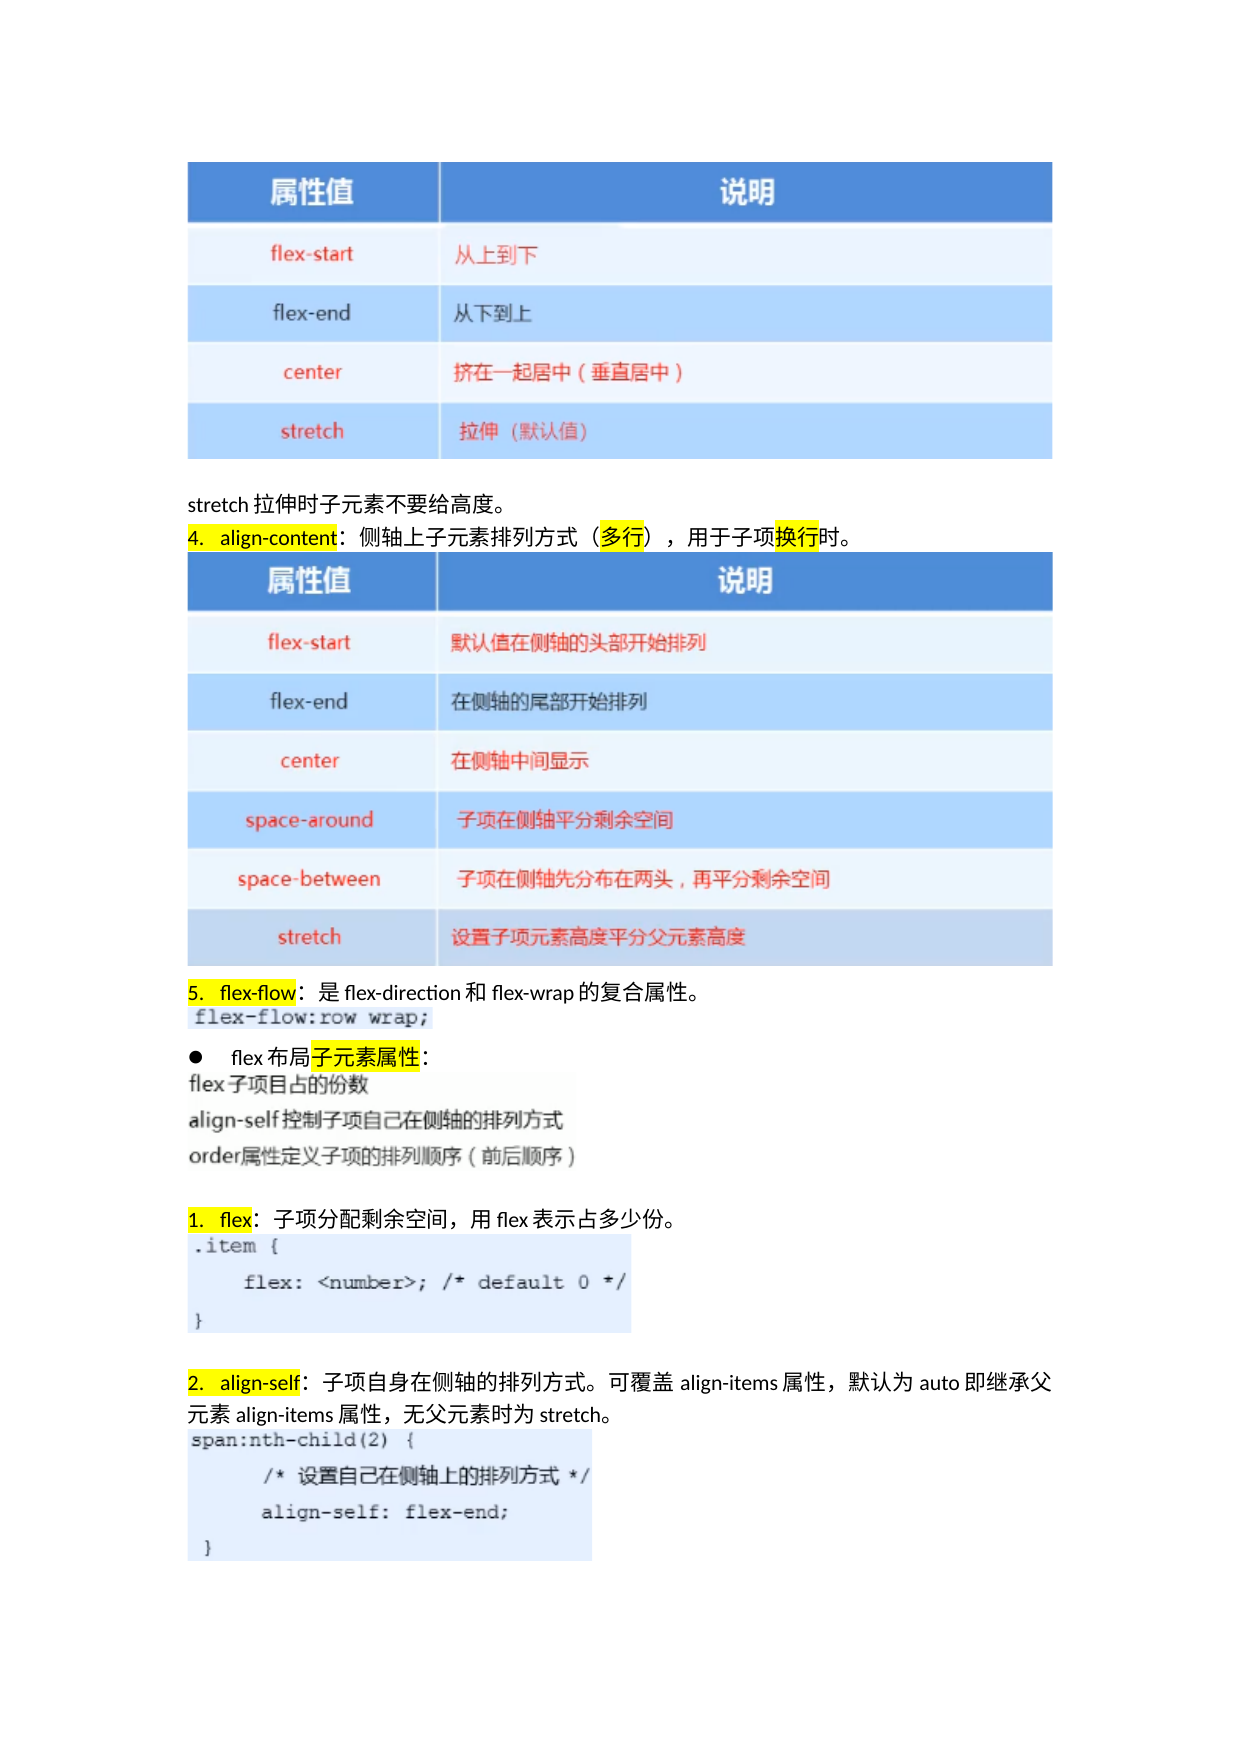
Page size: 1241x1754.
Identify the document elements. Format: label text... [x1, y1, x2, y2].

list align-content：侧轴上子元素排列方式（多行），用于子项换行时。 [187, 519, 1053, 552]
list stretch拉伸时子元素不要给高度。 [187, 487, 1053, 519]
picture [187, 1007, 433, 1029]
picture [187, 1234, 632, 1333]
list flex：子项分配剩余空间，用flex表示占多少份。 [187, 1202, 1053, 1234]
picture [187, 552, 1053, 966]
list flex-flow：是flex-direction和flex-wrap的复合属性。 [187, 974, 1053, 1007]
list align-self：子项自身在侧轴的排列方式。可覆盖align-items属性，默认为auto即继承父元素align-items属性，无父元素时为stretch。 [187, 1364, 1053, 1429]
list flex布局子元素属性： [187, 1039, 1053, 1072]
picture [187, 162, 1053, 459]
picture [187, 1429, 593, 1561]
picture [187, 1072, 577, 1171]
